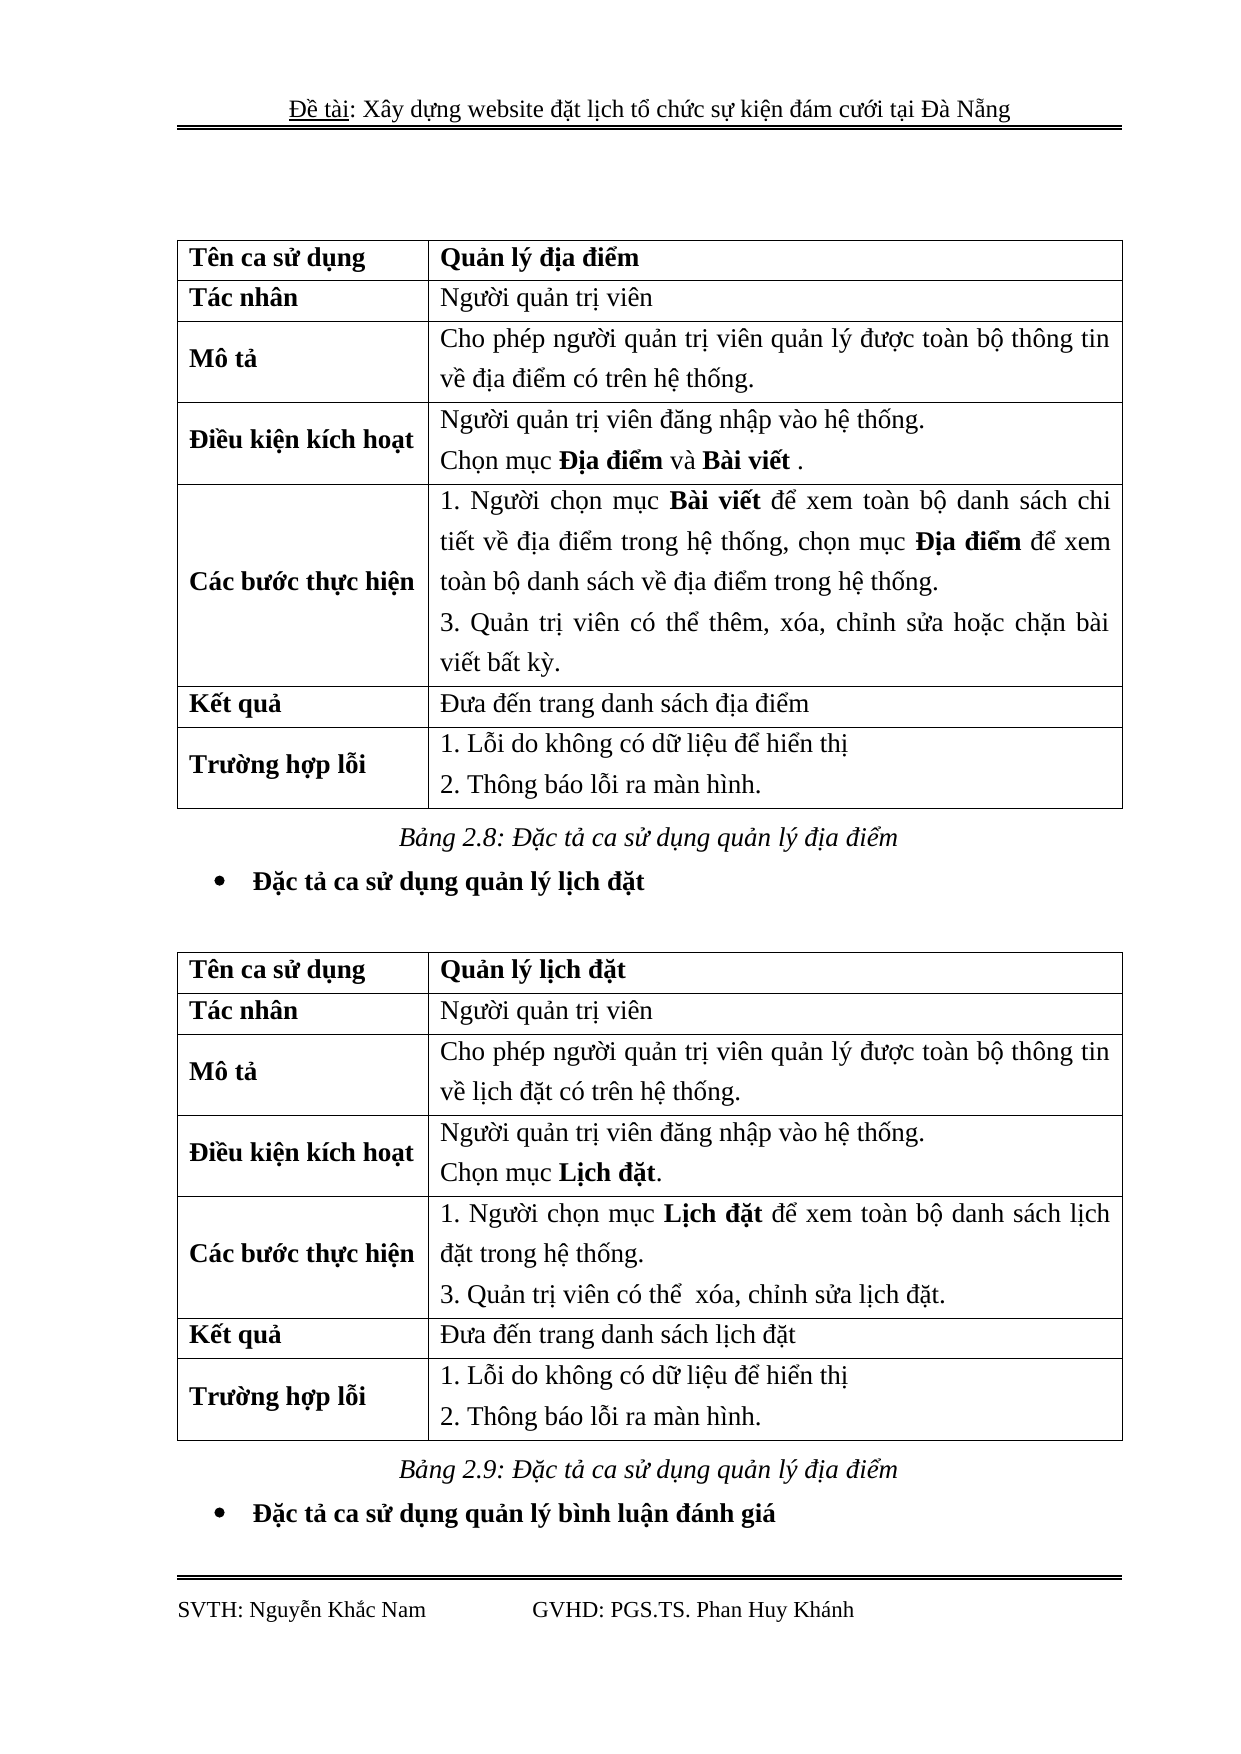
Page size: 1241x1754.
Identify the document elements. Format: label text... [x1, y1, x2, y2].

table_cell 1. Người chọn mục Lịch đặt để xem toàn bộ danh sách lịch đặt trong hệ thống. 3. Quản trị viên có thể xóa, chỉnh sửa lịch đặt. [429, 1197, 1122, 1318]
table_cell Người quản trị viên [429, 994, 1122, 1034]
table_cell 1. Người chọn mục Bài viết để xem toàn bộ danh sách chi tiết về địa điểm trong hệ thống, chọn mục Địa điểm để xem toàn bộ danh sách về địa điểm trong hệ thống. 3. Quản trị viên có thể thêm, xóa, chỉnh sửa hoặc chặn bài viết bất kỳ. [429, 485, 1122, 686]
table_cell Kết quả [178, 687, 428, 727]
table_cell Người quản trị viên đăng nhập vào hệ thống. Chọn mục Lịch đặt. [429, 1116, 1122, 1196]
table_cell Mô tả [178, 322, 428, 402]
table_cell Cho phép người quản trị viên quản lý được toàn bộ thông tin về địa điểm có trên hệ thống. [429, 322, 1122, 402]
table_cell Mô tả [178, 1035, 428, 1115]
table_cell Người quản trị viên [429, 281, 1122, 321]
table_cell Điều kiện kích hoạt [178, 1116, 428, 1196]
table_cell Đưa đến trang danh sách địa điểm [429, 687, 1122, 727]
table_cell Điều kiện kích hoạt [178, 403, 428, 483]
table_header Tên ca sử dụng [178, 953, 428, 993]
table_header Quản lý địa điểm [429, 241, 1122, 280]
table_cell Người quản trị viên đăng nhập vào hệ thống. Chọn mục Địa điểm và Bài viết . [429, 403, 1122, 483]
table_cell Cho phép người quản trị viên quản lý được toàn bộ thông tin về lịch đặt có trên hệ thống. [429, 1035, 1122, 1115]
table_cell Các bước thực hiện [178, 1197, 428, 1318]
list Đặc tả ca sử dụng quản lý lịch đặt [215, 865, 1122, 896]
table_cell 1. Lỗi do không có dữ liệu để hiển thị 2. Thông báo lỗi ra màn hình. [429, 728, 1122, 808]
table_cell Trường hợp lỗi [178, 1359, 428, 1439]
table_cell Đưa đến trang danh sách lịch đặt [429, 1319, 1122, 1358]
table_header Tên ca sử dụng [178, 241, 428, 280]
table_cell Tác nhân [178, 281, 428, 321]
text Bảng 2.9: Đặc tả ca sử dụng quản lý địa điểm [177, 1453, 1122, 1484]
text Bảng 2.8: Đặc tả ca sử dụng quản lý địa điểm [177, 821, 1122, 852]
table_cell 1. Lỗi do không có dữ liệu để hiển thị 2. Thông báo lỗi ra màn hình. [429, 1359, 1122, 1439]
table_cell Trường hợp lỗi [178, 728, 428, 808]
table_cell Tác nhân [178, 994, 428, 1034]
table_header Quản lý lịch đặt [429, 953, 1122, 993]
list Đặc tả ca sử dụng quản lý bình luận đánh giá [215, 1497, 1122, 1528]
table_cell Các bước thực hiện [178, 485, 428, 686]
table_cell Kết quả [178, 1319, 428, 1358]
